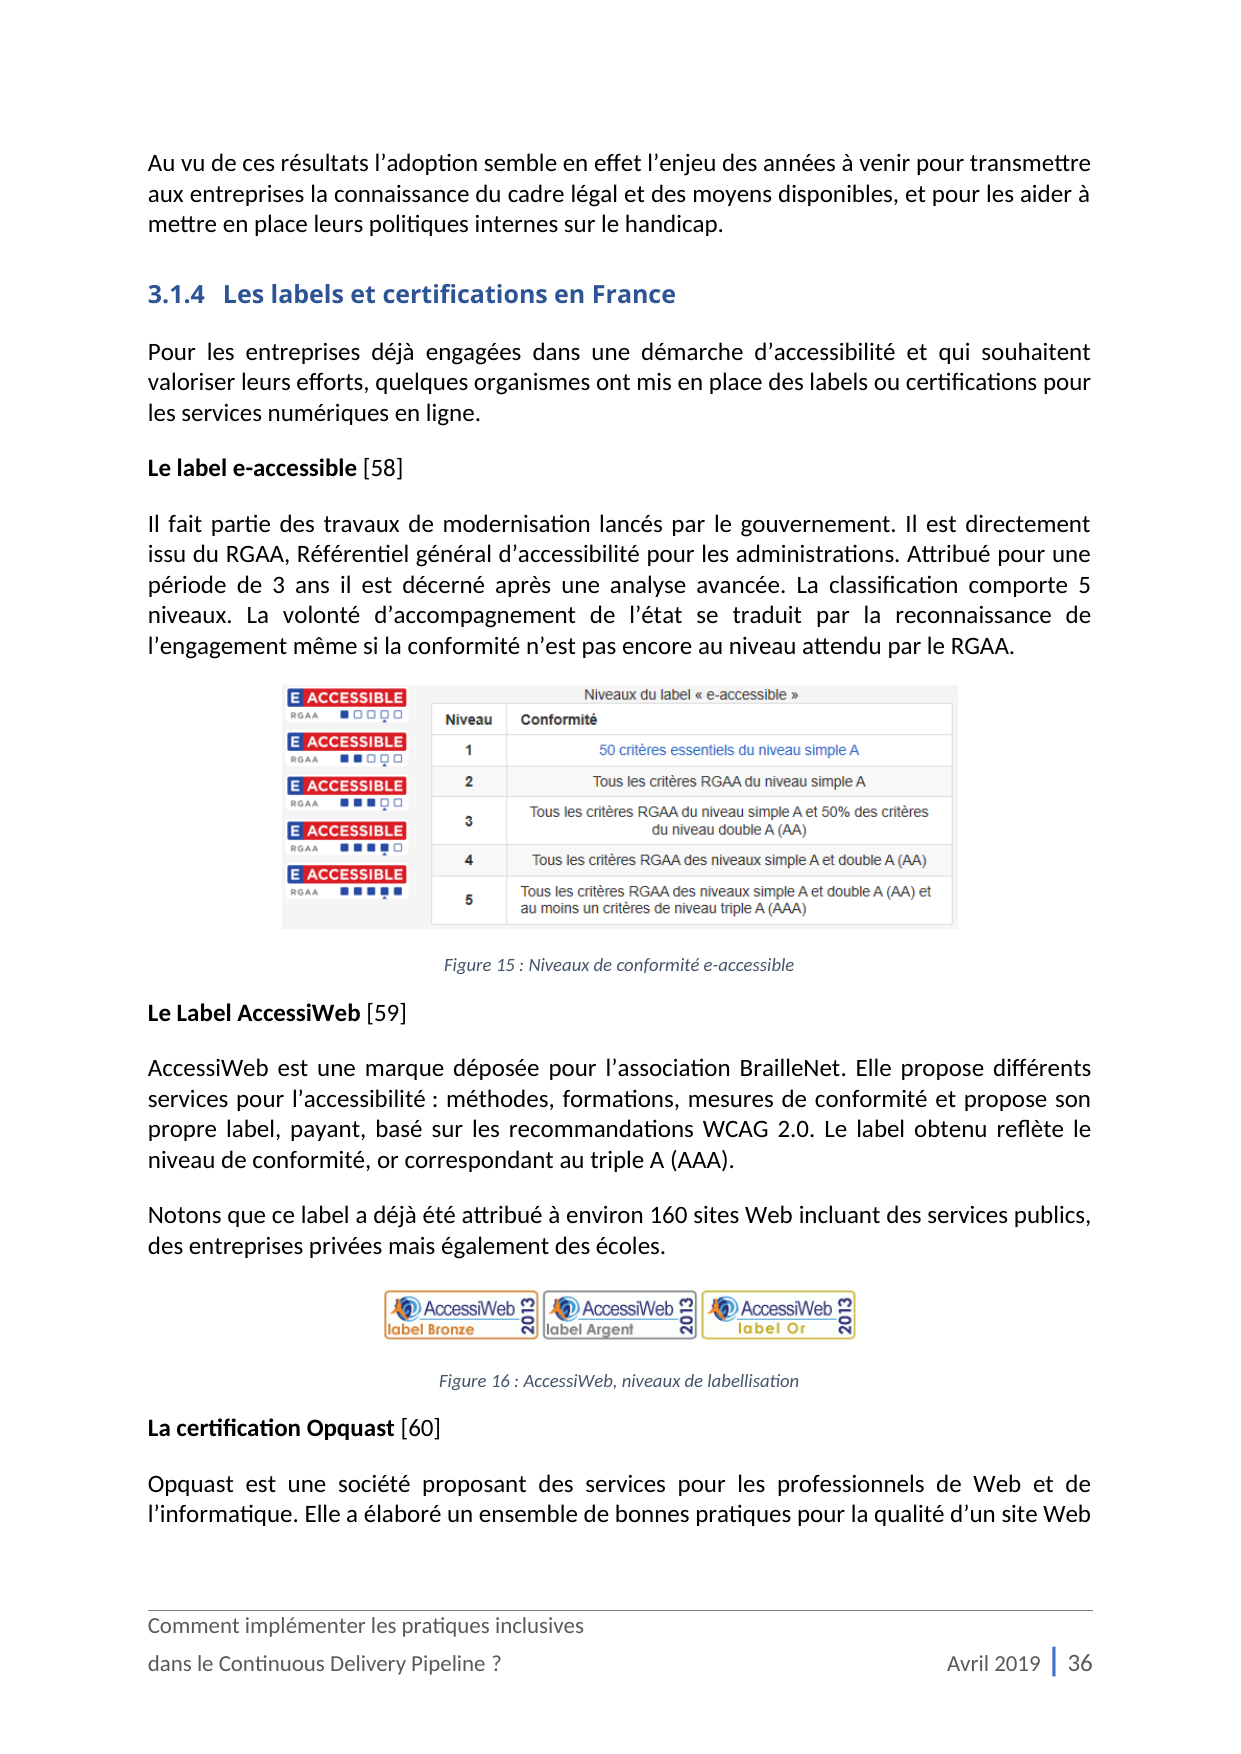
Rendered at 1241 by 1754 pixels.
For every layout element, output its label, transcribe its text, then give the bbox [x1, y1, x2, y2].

text Notons que ce label a déjà été attribué à environ 160 sites Web incluant des services publics, des entreprises privées mais également des écoles. [148, 1199, 1093, 1261]
text Le label e-accessible [58] [148, 452, 1093, 483]
text Pour les entreprises déjà engagées dans une démarche d’accessibilité et qui souhaitent valoriser leurs efforts, quelques organismes ont mis en place des labels ou certifications pour les services numériques en ligne. [148, 336, 1093, 427]
picture [282, 685, 959, 929]
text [148, 1468, 1093, 1529]
text La certification Opquast [60] [148, 1413, 1093, 1443]
text Au vu de ces résultats l’adoption semble en effet l’enjeu des années à venir pour transmettre aux entreprises la connaissance du cadre légal et des moyens disponibles, et pour les aider à mettre en place leurs politiques internes sur le handicap. [148, 148, 1093, 239]
picture [379, 1285, 861, 1344]
subtitle Les labels et certifications en France [148, 277, 1093, 311]
text Le Label AccessiWeb [59] [148, 997, 1093, 1027]
text AccessiWeb est une marque déposée pour l’association BrailleNet. Elle propose différents services pour l’accessibilité : méthodes, formations, mesures de conformité et propose son propre label, payant, basé sur les recommandations WCAG 2.0. Le label obtenu reflète le niveau de conformité, or correspondant au triple A (AAA). [148, 1052, 1093, 1174]
text Il fait partie des travaux de modernisation lancés par le gouvernement. Il est directement issu du RGAA, Référentiel général d’accessibilité pour les administrations. Attribué pour une période de 3 ans il est décerné après une analyse avancée. La classification comporte 5 niveaux. La volonté d’accompagnement de l’état se traduit par la reconnaissance de l’engagement même si la conformité n’est pas encore au niveau attendu par le RGAA. [148, 508, 1093, 660]
